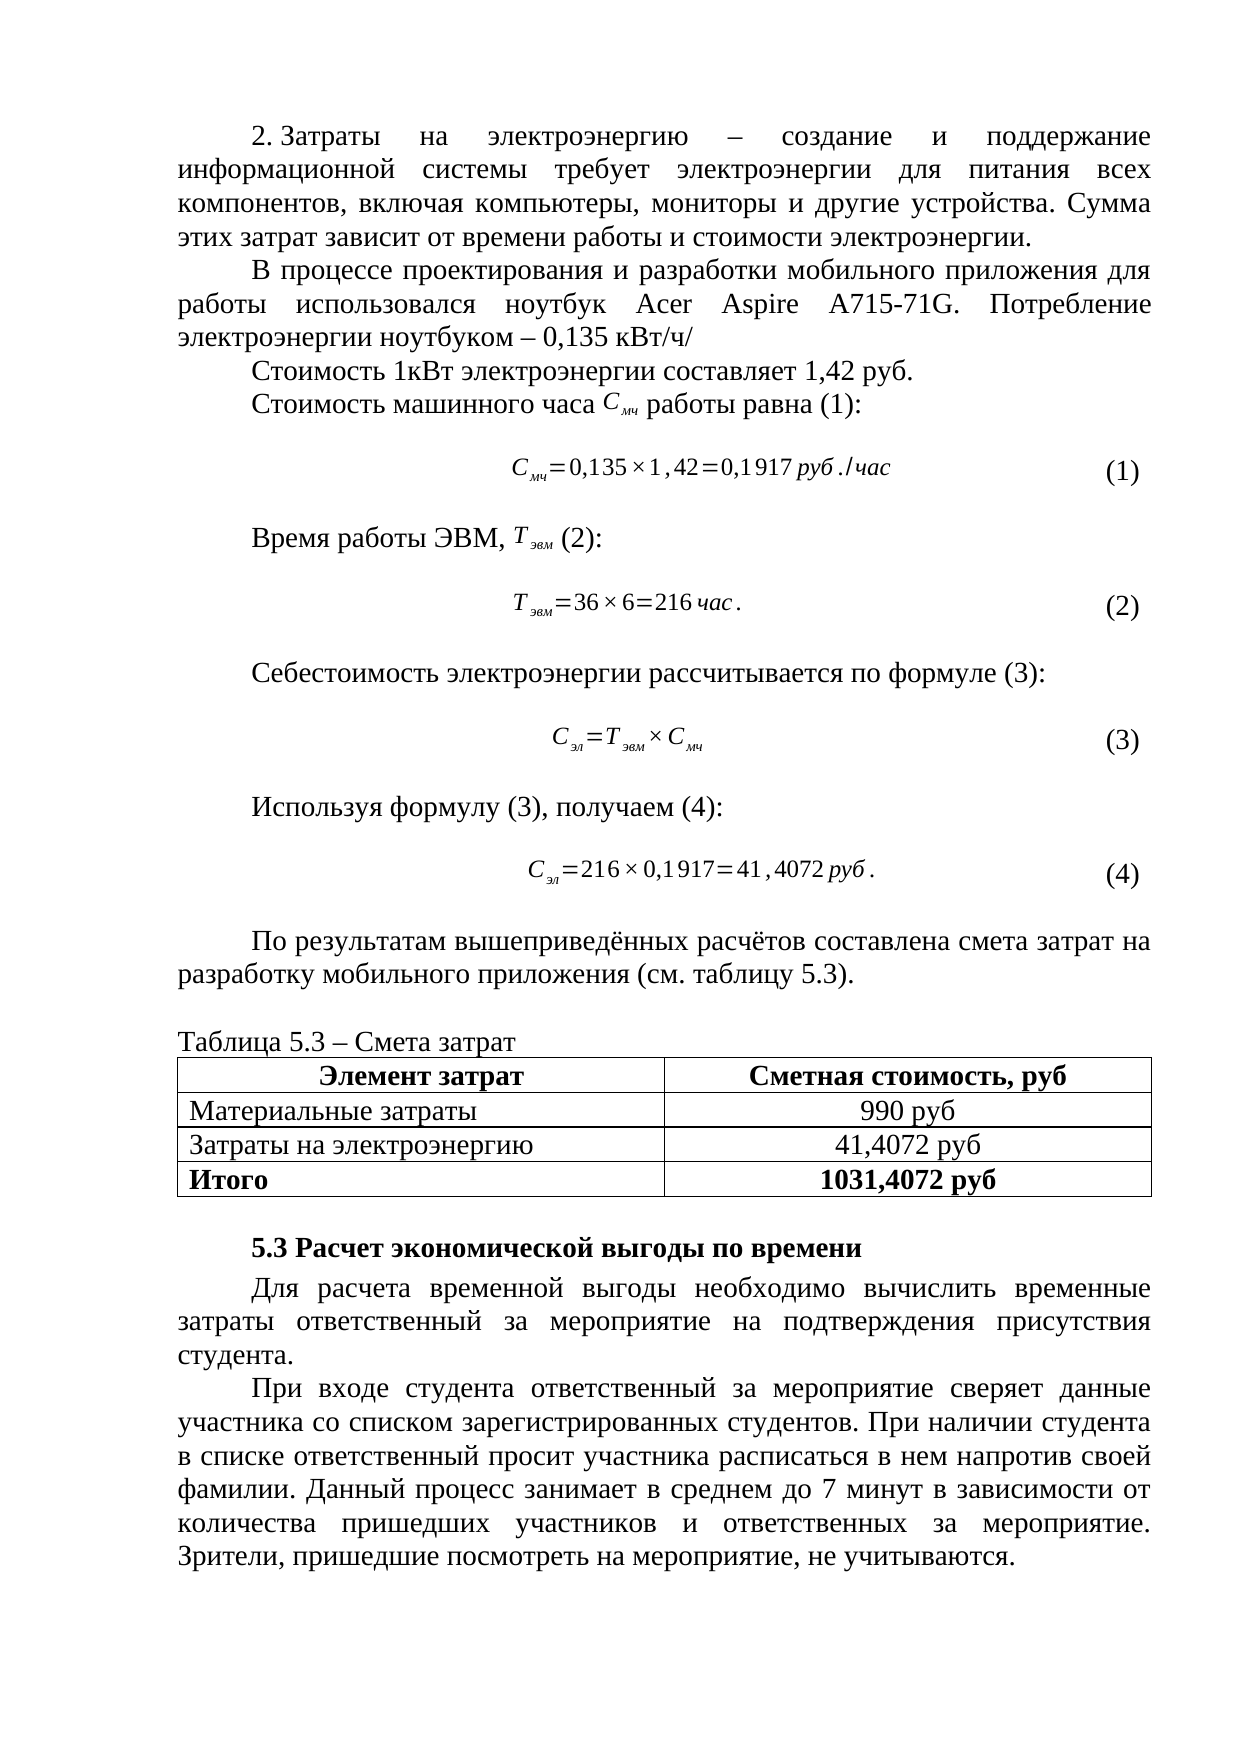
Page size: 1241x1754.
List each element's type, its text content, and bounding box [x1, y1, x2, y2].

table_header (4) [1078, 856, 1151, 889]
text Используя формулу (3), получаем (4): [177, 789, 1152, 822]
text Стоимость машинного часа работы равна (1): [177, 386, 1152, 420]
text Таблица 5.3 – Смета затрат [177, 1024, 1152, 1057]
text В процессе проектирования и разработки мобильного приложения для работы использовался ноутбук Acer Aspire A715-71G. Потребление электроэнергии ноутбуком – 0,135 кВт/ч/ [177, 252, 1152, 353]
text 5.3 Расчет экономической выгоды по времени [177, 1230, 1152, 1264]
text Себестоимость электроэнергии рассчитывается по формуле (3): [177, 655, 1152, 688]
list Затраты на электроэнергию – создание и поддержание информационной системы требует электроэнергии для питания всех компонентов, включая компьютеры, мониторы и другие устройства. Сумма этих затрат зависит от времени работы и стоимости электроэнергии. [177, 118, 1152, 252]
text Стоимость 1кВт электроэнергии составляет 1,42 руб. [177, 353, 1152, 386]
table_header [177, 722, 1077, 755]
text Для расчета временной выгоды необходимо вычислить временные затраты ответственный за мероприятие на подтверждения присутствия студента. [177, 1270, 1152, 1371]
table_cell Затраты на электроэнергию [178, 1128, 664, 1161]
table_cell Материальные затраты [178, 1093, 664, 1126]
table_header (3) [1078, 722, 1151, 755]
text При входе студента ответственный за мероприятие сверяет данные участника со списком зарегистрированных студентов. При наличии студента в списке ответственный просит участника расписаться в нем напротив своей фамилии. Данный процесс занимает в среднем до 7 минут в зависимости от количества пришедших участников и ответственных за мероприятие. Зрители, пришедшие посмотреть на мероприятие, не учитываются. [177, 1371, 1152, 1572]
table_header (1) [1078, 454, 1151, 487]
table_header Сметная стоимость, руб [665, 1058, 1151, 1092]
table_cell 41,4072 руб [665, 1128, 1151, 1161]
table_cell 1031,4072 руб [665, 1162, 1151, 1196]
table_header Элемент затрат [178, 1058, 664, 1092]
text Время работы ЭВМ, (2): [177, 521, 1152, 554]
table_cell Итого [178, 1162, 664, 1196]
text По результатам вышеприведённых расчётов составлена смета затрат на разработку мобильного приложения (см. таблицу 5.3). [177, 923, 1152, 990]
table_header [177, 454, 1077, 487]
table_header [177, 588, 1077, 621]
table_header (2) [1078, 588, 1151, 621]
table_header [177, 856, 1077, 889]
table_cell 990 руб [665, 1093, 1151, 1126]
